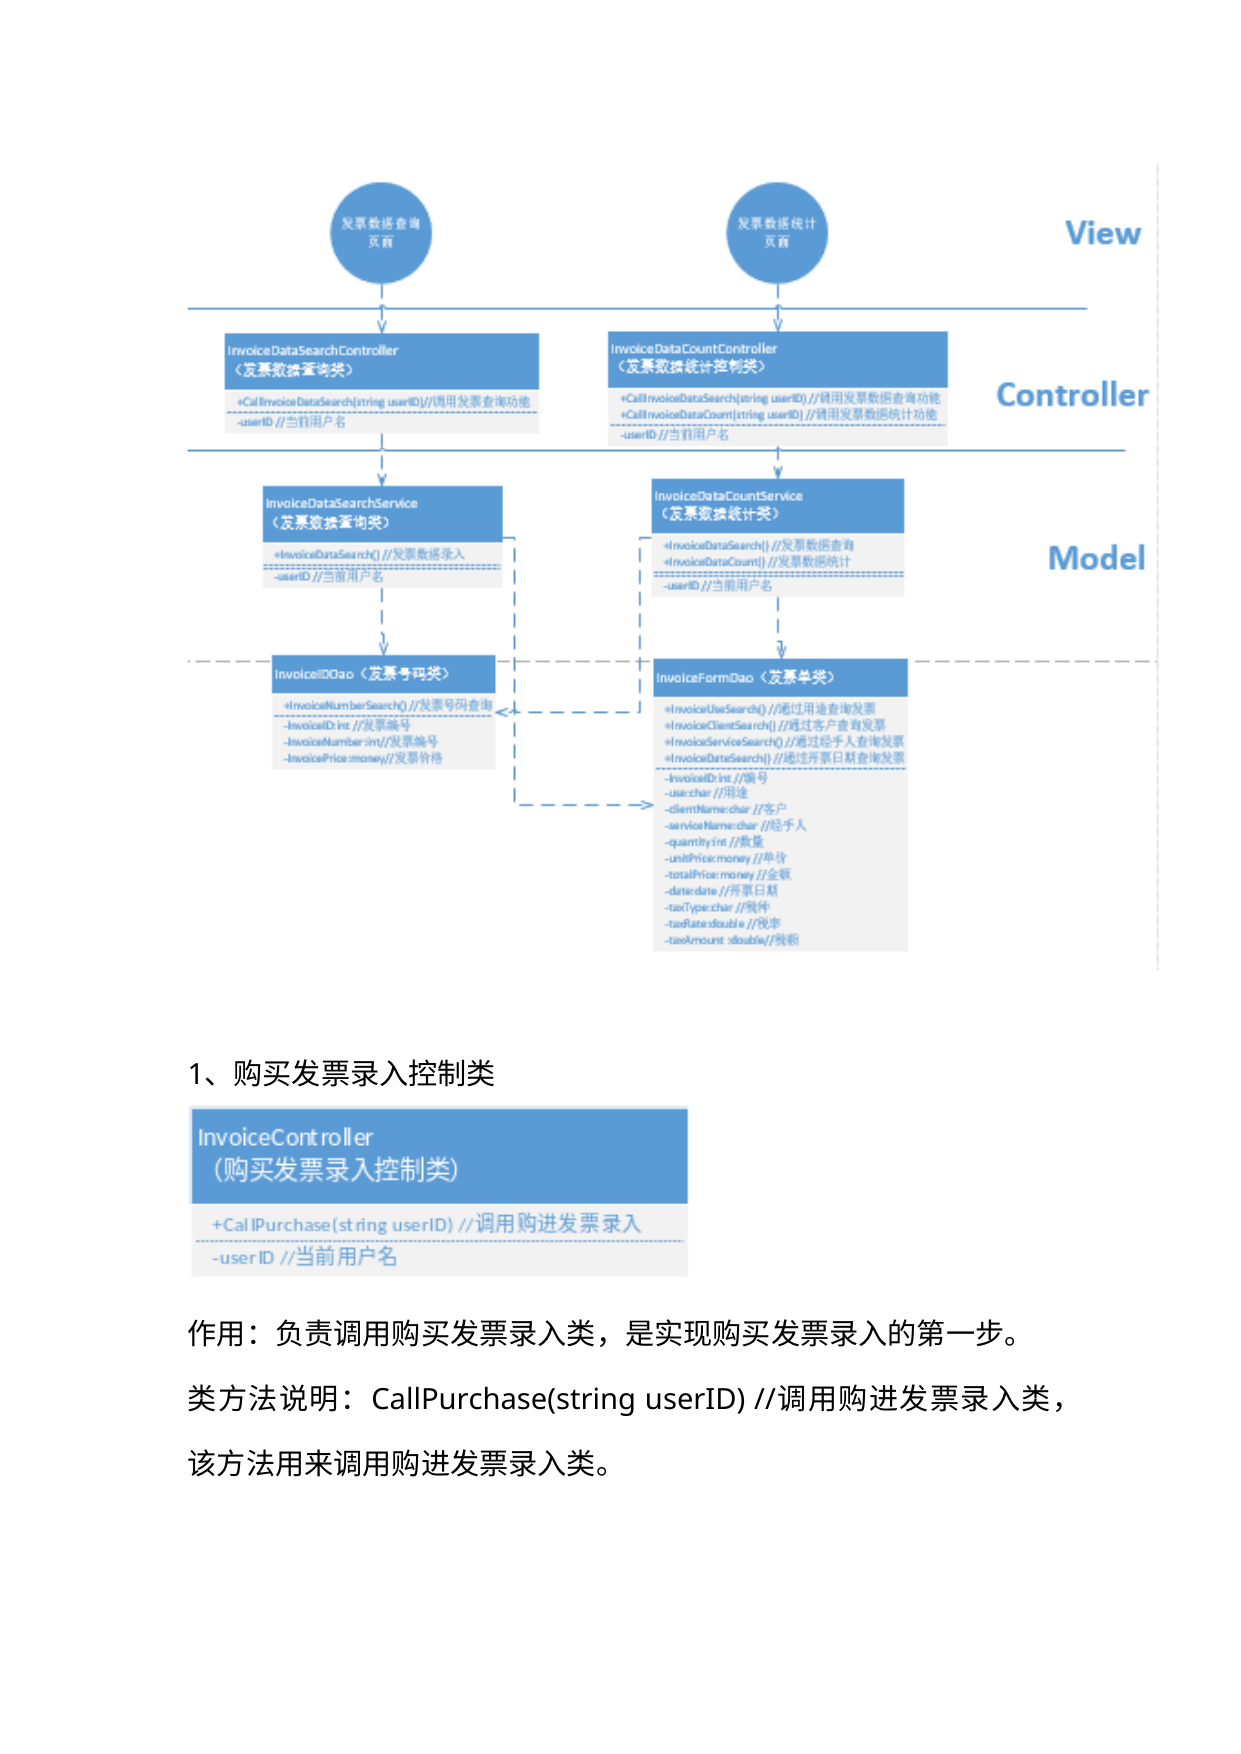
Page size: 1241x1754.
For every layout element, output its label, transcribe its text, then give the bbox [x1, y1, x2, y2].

text 1、购买发票录入控制类 [187, 1039, 1053, 1104]
text 作用：负责调用购买发票录入类，是实现购买发票录入的第一步。 [187, 1299, 1053, 1364]
text 类方法说明：CallPurchase(string userID) //调用购进发票录入类，该方法用来调用购进发票录入类。 [187, 1364, 1053, 1494]
picture [187, 162, 1159, 970]
